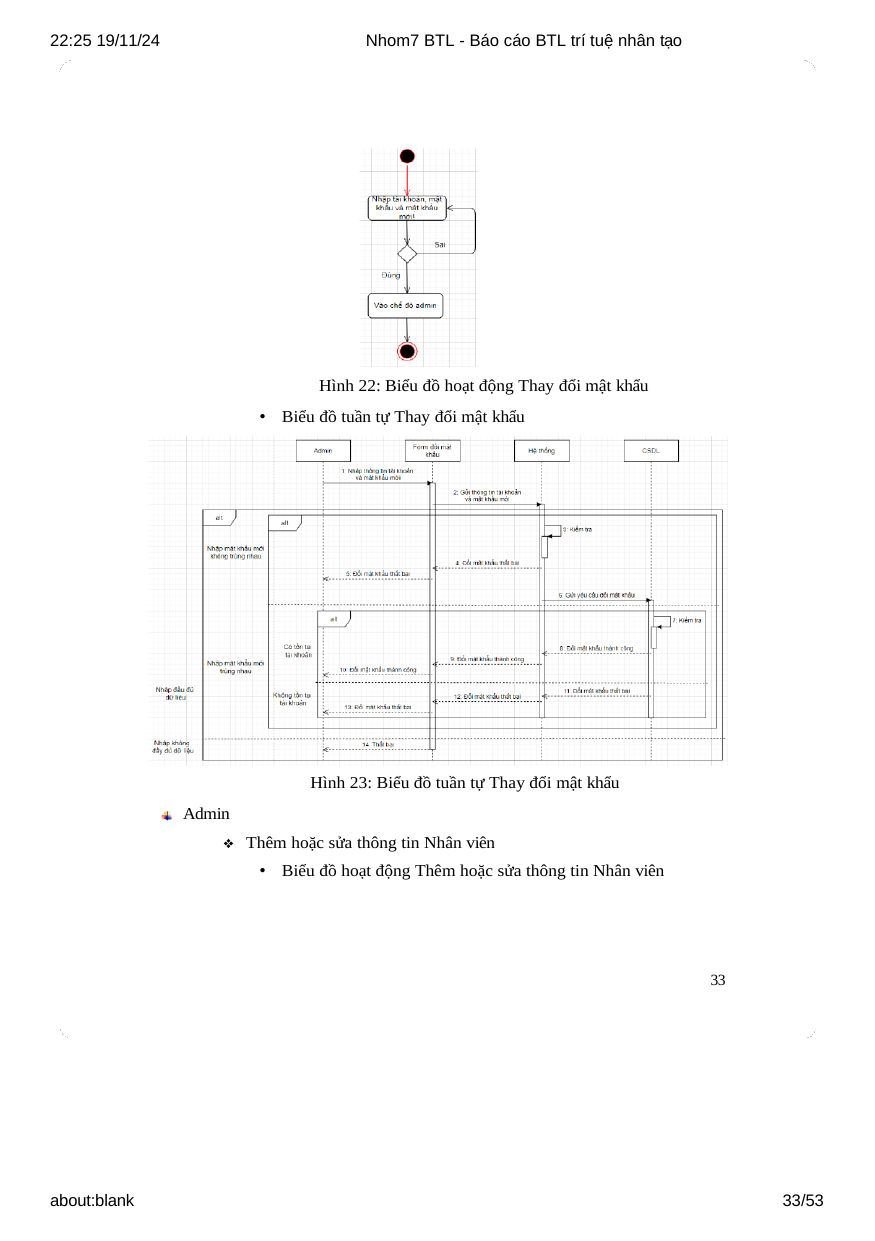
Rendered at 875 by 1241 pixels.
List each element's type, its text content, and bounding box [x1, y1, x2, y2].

list Biểu đồ tuần tự Thay đổi mật khẩu [259, 407, 753, 426]
list Thêm hoặc sửa thông tin Nhân viên [224, 833, 753, 852]
list Biểu đồ hoạt động Thêm hoặc sửa thông tin Nhân viên [259, 861, 753, 881]
text Hình 22: Biểu đồ hoạt động Thay đổi mật khẩu [319, 376, 753, 395]
text Admin [183, 803, 753, 823]
picture [59, 59, 816, 1038]
text 33 [121, 971, 726, 989]
text Hình 23: Biểu đồ tuần tự Thay đổi mật khẩu [310, 772, 753, 792]
